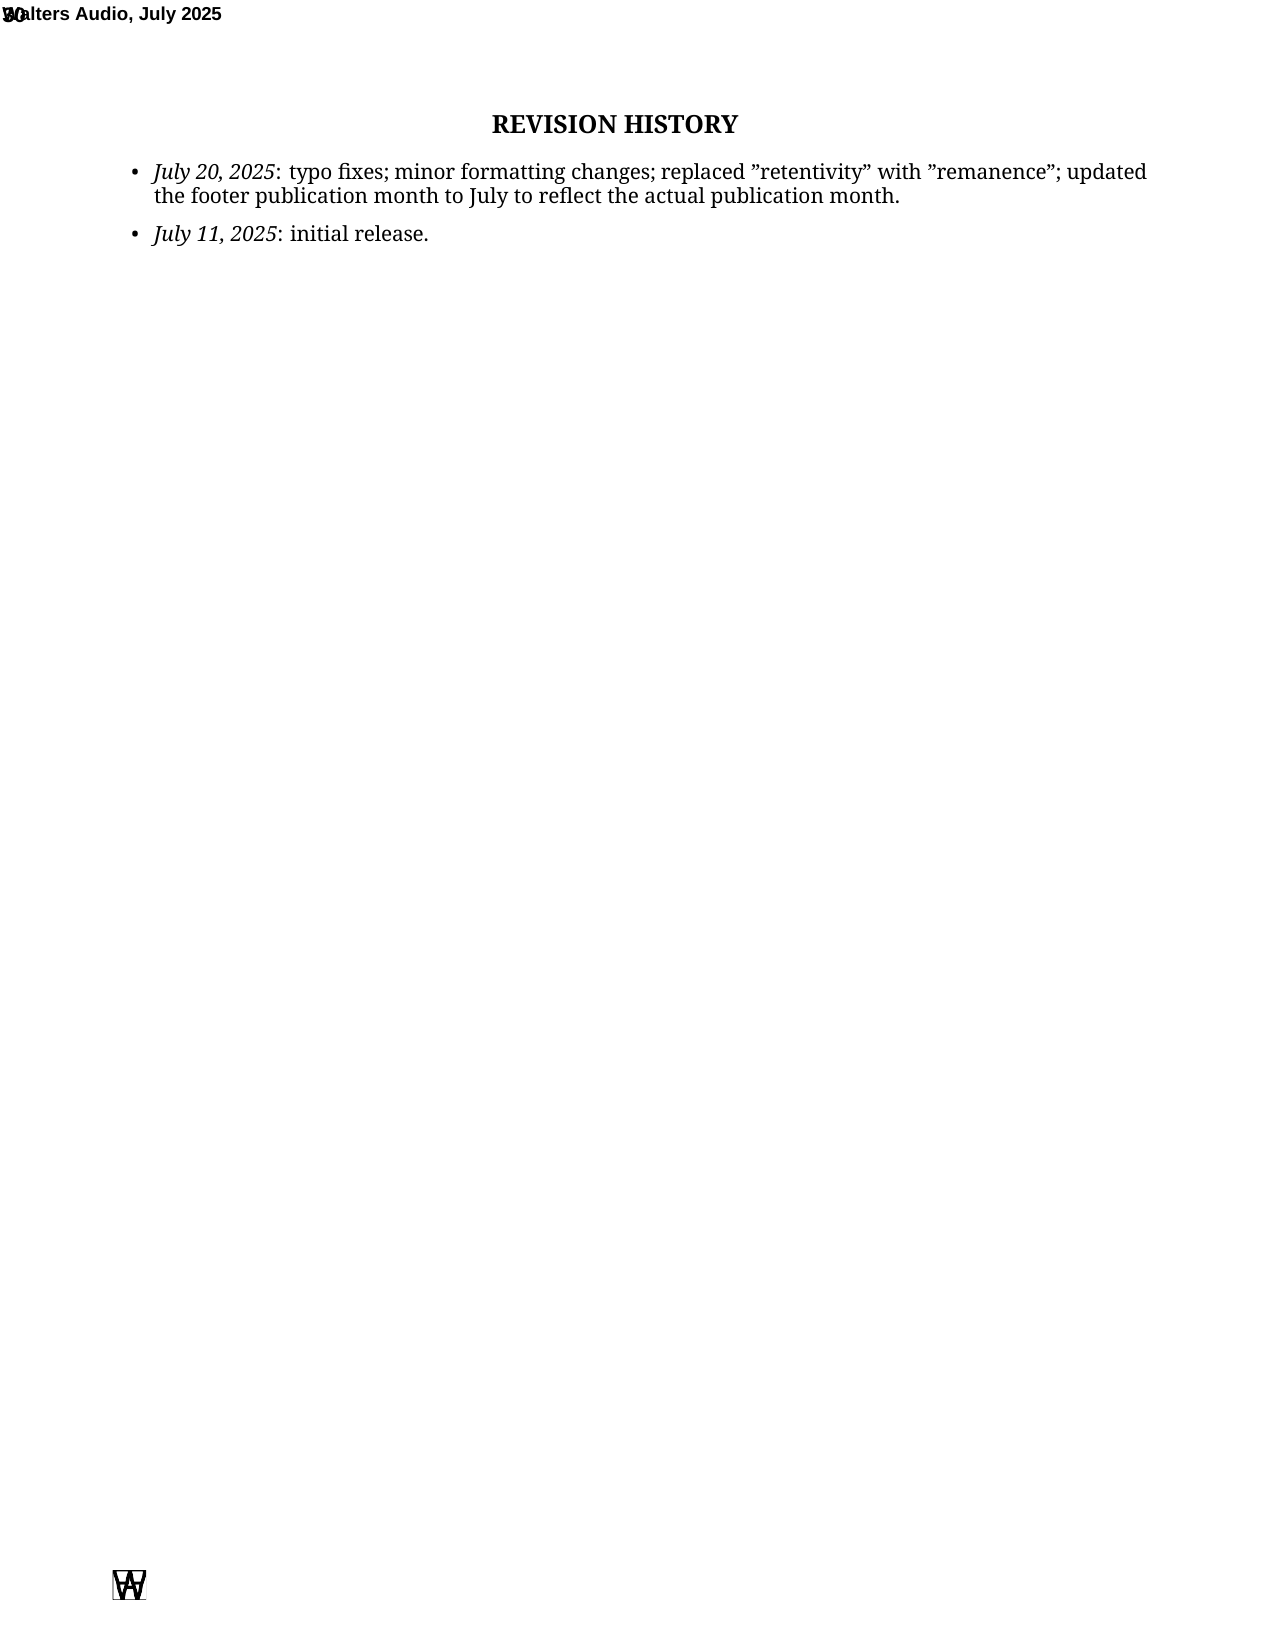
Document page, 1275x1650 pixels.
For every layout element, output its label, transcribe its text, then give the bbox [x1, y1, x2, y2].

picture [112, 1570, 147, 1600]
subtitle REVISION HISTORY [201, 107, 1029, 141]
list July 11, 2025: initial release. [131, 219, 1200, 248]
list July 20, 2025: typo fixes; minor formatting changes; replaced ”retentivity” with ”remanence”; updated the footer publication month to July to reflect the actual publication month. [131, 159, 1163, 210]
